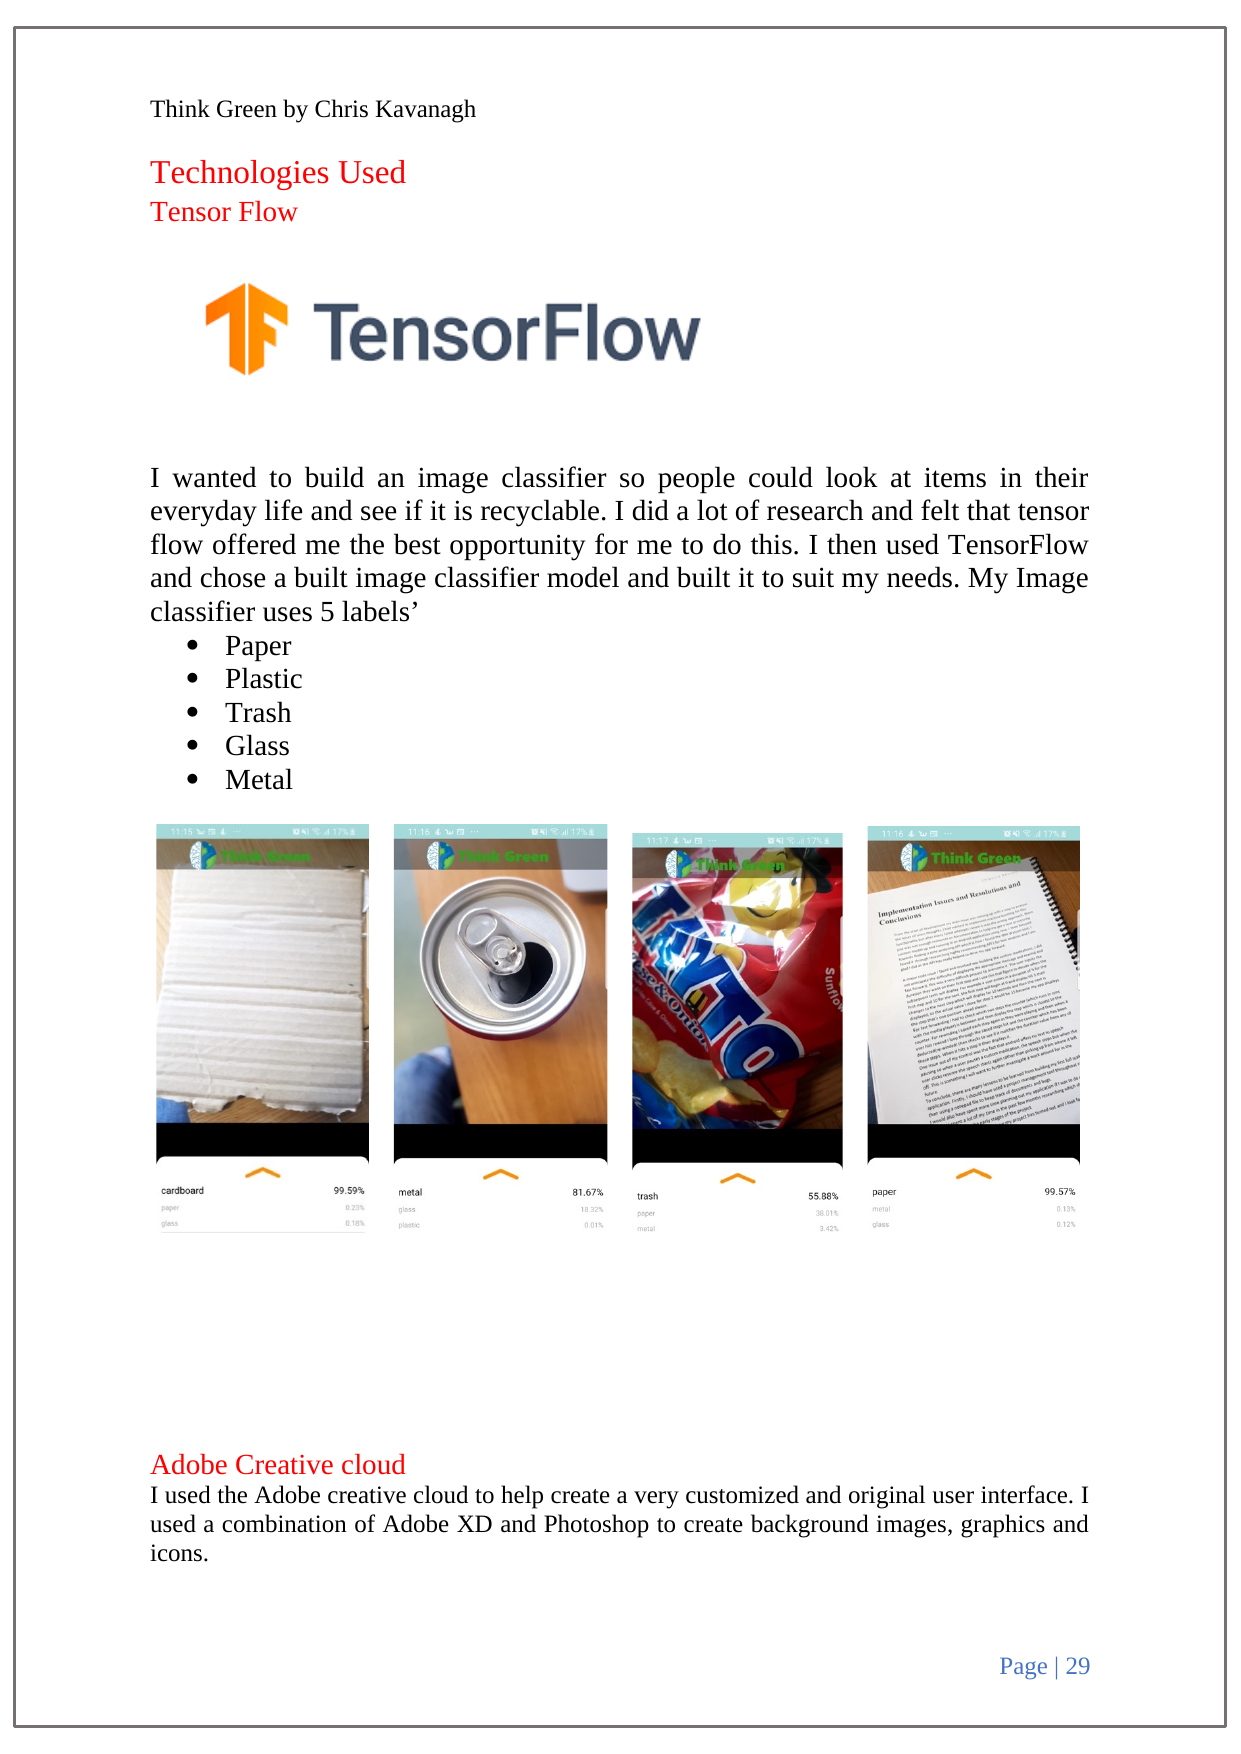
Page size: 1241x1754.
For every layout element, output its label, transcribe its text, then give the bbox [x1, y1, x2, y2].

picture [867, 826, 1080, 1233]
list Glass [187, 728, 1090, 762]
picture [150, 228, 757, 432]
subtitle Adobe Creative cloud [150, 1447, 1090, 1480]
list Trash [187, 695, 1090, 728]
list Metal [187, 762, 1090, 796]
picture [632, 833, 843, 1233]
text I used the Adobe creative cloud to help create a very customized and original user interface. I used a combination of Adobe XD and Photoshop to create background images, graphics and icons. [150, 1480, 1090, 1567]
subtitle Technologies Used [150, 152, 1090, 190]
picture [156, 824, 369, 1233]
text I wanted to build an image classifier so people could look at items in their everyday life and see if it is recyclable. I did a lot of research and felt that tensor flow offered me the best opportunity for me to do this. I then used TensorFlow and chose a built image classifier model and built it to suit my needs. My Image classifier uses 5 labels’ [150, 460, 1090, 628]
list Plastic [187, 661, 1090, 695]
picture [393, 824, 608, 1233]
list Paper [187, 628, 1090, 661]
subtitle Tensor Flow [150, 194, 1090, 228]
